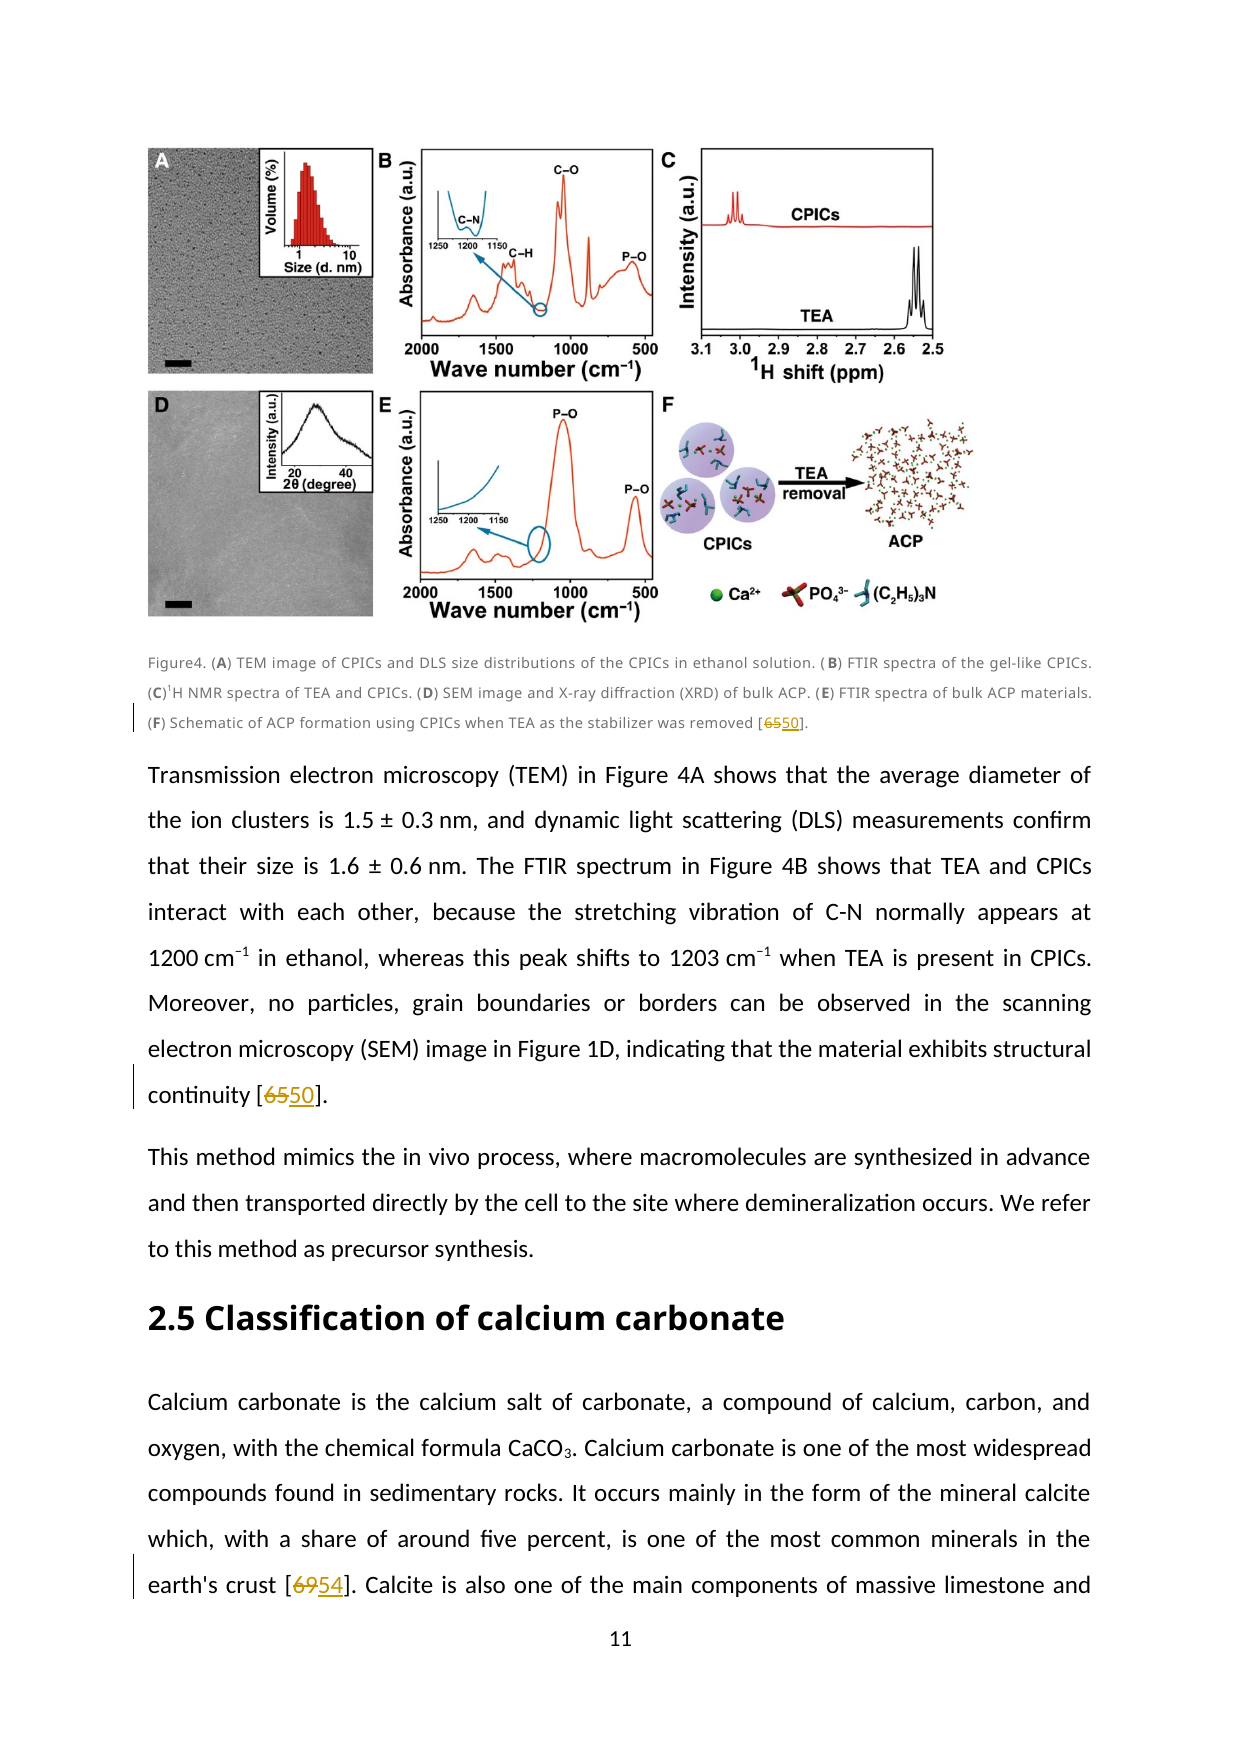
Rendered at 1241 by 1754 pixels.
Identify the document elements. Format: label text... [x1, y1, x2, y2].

text Figure4. (A) TEM image of CPICs and DLS size distributions of the CPICs in ethanol solution. (B) FTIR spectra of the gel-like CPICs.(C)1H NMR spectra of TEA and CPICs. (D) SEM image and X-ray diffraction (XRD) of bulk ACP. (E) FTIR spectra of bulk ACP materials. (F) Schematic of ACP formation using CPICs when TEA as the stabilizer was removed []. [148, 653, 1093, 732]
picture [147, 147, 974, 623]
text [148, 1386, 1093, 1599]
text Transmission electron microscopy (TEM) in Figure 4A shows that the average diameter of the ion clusters is 1.5 ± 0.3 nm, and dynamic light scattering (DLS) measurements confirm that their size is 1.6 ± 0.6 nm. The FTIR spectrum in Figure 4B shows that TEA and CPICs interact with each other, because the stretching vibration of C-N normally appears at 1200 cm−1 in ethanol, whereas this peak shifts to 1203 cm−1 when TEA is present in CPICs. Moreover, no particles, grain boundaries or borders can be observed in the scanning electron microscopy (SEM) image in Figure 1D, indicating that the material exhibits structural continuity []. [148, 759, 1093, 1109]
text This method mimics the in vivo process, where macromolecules are synthesized in advance and then transported directly by the cell to the site where demineralization occurs. We refer to this method as precursor synthesis. [148, 1141, 1093, 1263]
subtitle 2.5 Classification of calcium carbonate [148, 1295, 1093, 1341]
